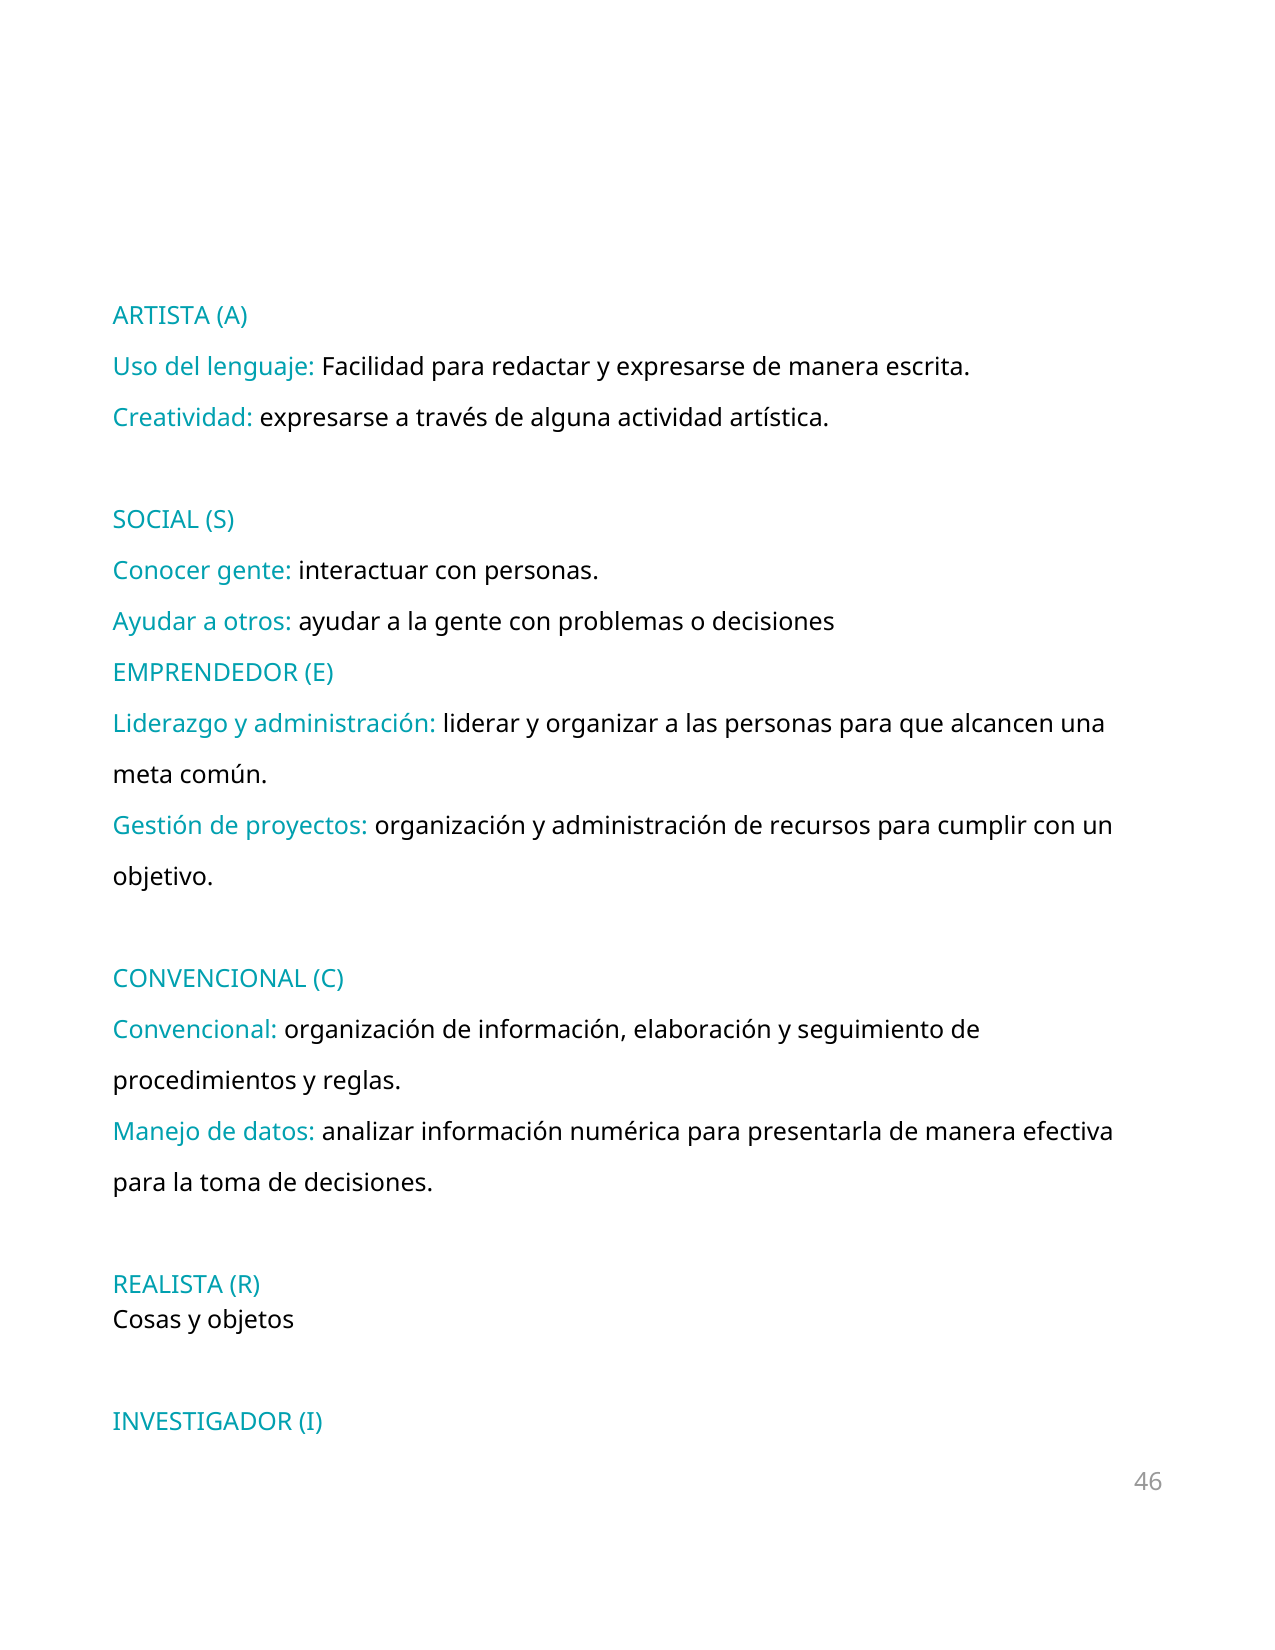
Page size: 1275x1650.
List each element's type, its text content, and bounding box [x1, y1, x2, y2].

text EMPRENDEDOR (E) [112, 655, 1162, 689]
text INVESTIGADOR (I) [112, 1403, 1162, 1437]
text Liderazgo y administración: liderar y organizar a las personas para que alcancen una meta común. [112, 706, 1162, 791]
text Gestión de proyectos: organización y administración de recursos para cumplir con un objetivo. [112, 808, 1162, 893]
text Convencional: organización de información, elaboración y seguimiento de procedimientos y reglas. [112, 1012, 1162, 1097]
text Manejo de datos: analizar información numérica para presentarla de manera efectiva para la toma de decisiones. [112, 1114, 1162, 1199]
text Cosas y objetos [112, 1301, 1162, 1335]
text Uso del lenguaje: Facilidad para redactar y expresarse de manera escrita. [112, 348, 1162, 382]
text Ayudar a otros: ayudar a la gente con problemas o decisiones [112, 604, 1162, 638]
text SOCIAL (S) [112, 502, 1162, 536]
text REALISTA (R) [112, 1267, 1162, 1301]
text Creatividad: expresarse a través de alguna actividad artística. [112, 399, 1162, 433]
text Conocer gente: interactuar con personas. [112, 553, 1162, 587]
text CONVENCIONAL (C) [112, 961, 1162, 995]
text ARTISTA (A) [112, 297, 1162, 331]
